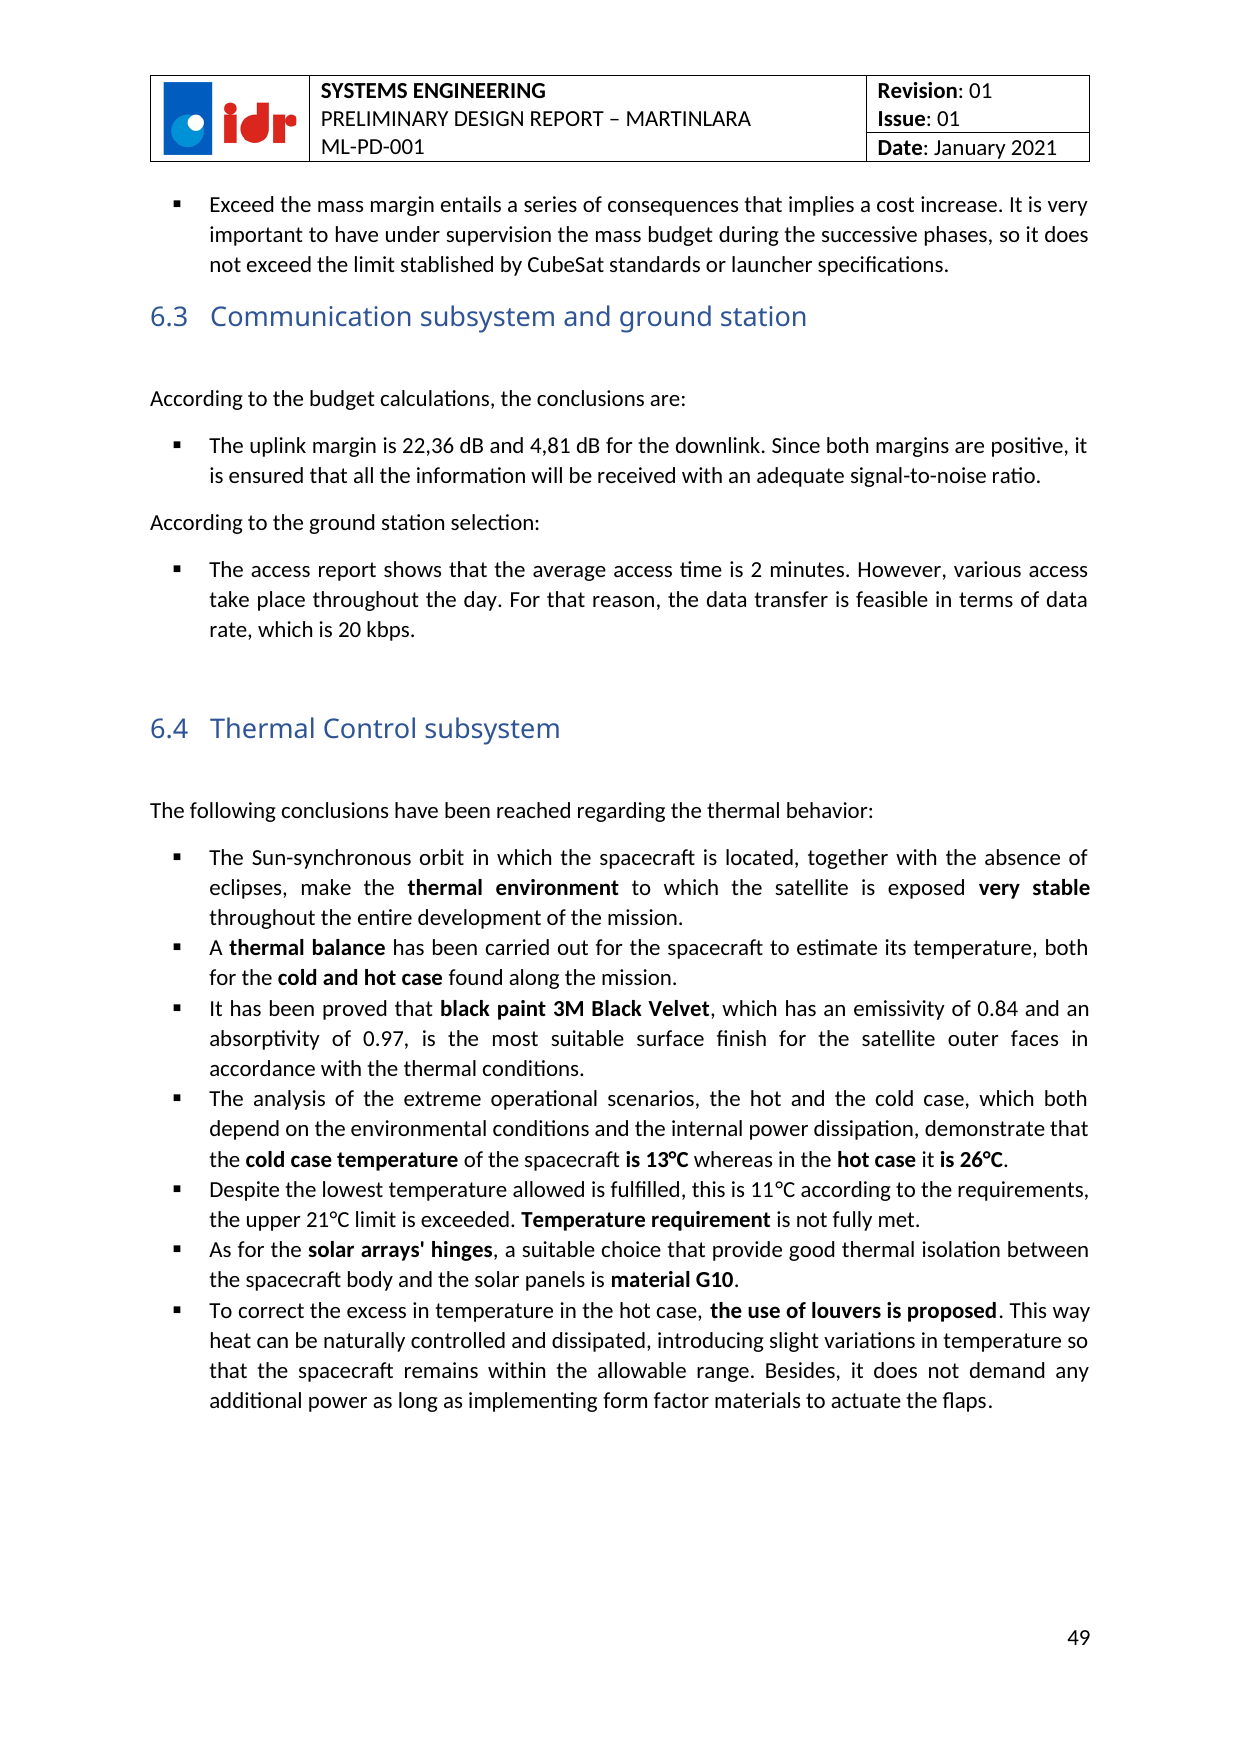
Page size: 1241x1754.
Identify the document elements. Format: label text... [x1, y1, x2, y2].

subtitle Thermal Control subsystem [150, 709, 1090, 746]
list The analysis of the extreme operational scenarios, the hot and the cold case, which both depend on the environmental conditions and the internal power dissipation, demonstrate that the cold case temperature of the spacecraft is 13°C whereas in the hot case it is 26°C. [172, 1084, 1090, 1173]
text The following conclusions have been reached regarding the thermal behavior: [150, 796, 1090, 824]
text According to the ground station selection: [150, 508, 1090, 536]
list Exceed the mass margin entails a series of consequences that implies a cost increase. It is very important to have under supervision the mass budget during the successive phases, so it does not exceed the limit stablished by CubeSat standards or launcher specifications. [172, 190, 1090, 279]
list It has been proved that black paint 3M Black Velvet, which has an emissivity of 0.84 and an absorptivity of 0.97, is the most suitable surface finish for the satellite outer faces in accordance with the thermal conditions. [172, 994, 1090, 1082]
list Despite the lowest temperature allowed is fulfilled, this is 11°C according to the requirements, the upper 21°C limit is exceeded. Temperature requirement is not fully met. [172, 1175, 1090, 1233]
list To correct the excess in temperature in the hot case, the use of louvers is proposed. This way heat can be naturally controlled and dissipated, introducing slight variations in temperature so that the spacecraft remains within the allowable range. Besides, it does not demand any additional power as long as implementing form factor materials to actuate the flaps. [172, 1296, 1090, 1414]
list The Sun-synchronous orbit in which the spacecraft is located, together with the absence of eclipses, make the thermal environment to which the satellite is exposed very stable throughout the entire development of the mission. [172, 843, 1090, 931]
list The access report shows that the average access time is 2 minutes. However, various access take place throughout the day. For that reason, the data transfer is feasible in terms of data rate, which is 20 kbps. [172, 555, 1090, 643]
list The uplink margin is 22,36 dB and 4,81 dB for the downlink. Since both margins are positive, it is ensured that all the information will be received with an adequate signal-to-noise ratio. [172, 431, 1090, 489]
text According to the budget calculations, the conclusions are: [150, 384, 1090, 412]
subtitle Communication subsystem and ground station [150, 297, 1090, 334]
picture [163, 82, 297, 155]
list As for the solar arrays' hinges, a suitable choice that provide good thermal isolation between the spacecraft body and the solar panels is material G10. [172, 1235, 1090, 1294]
list A thermal balance has been carried out for the spacecraft to estimate its temperature, both for the cold and hot case found along the mission. [172, 933, 1090, 992]
